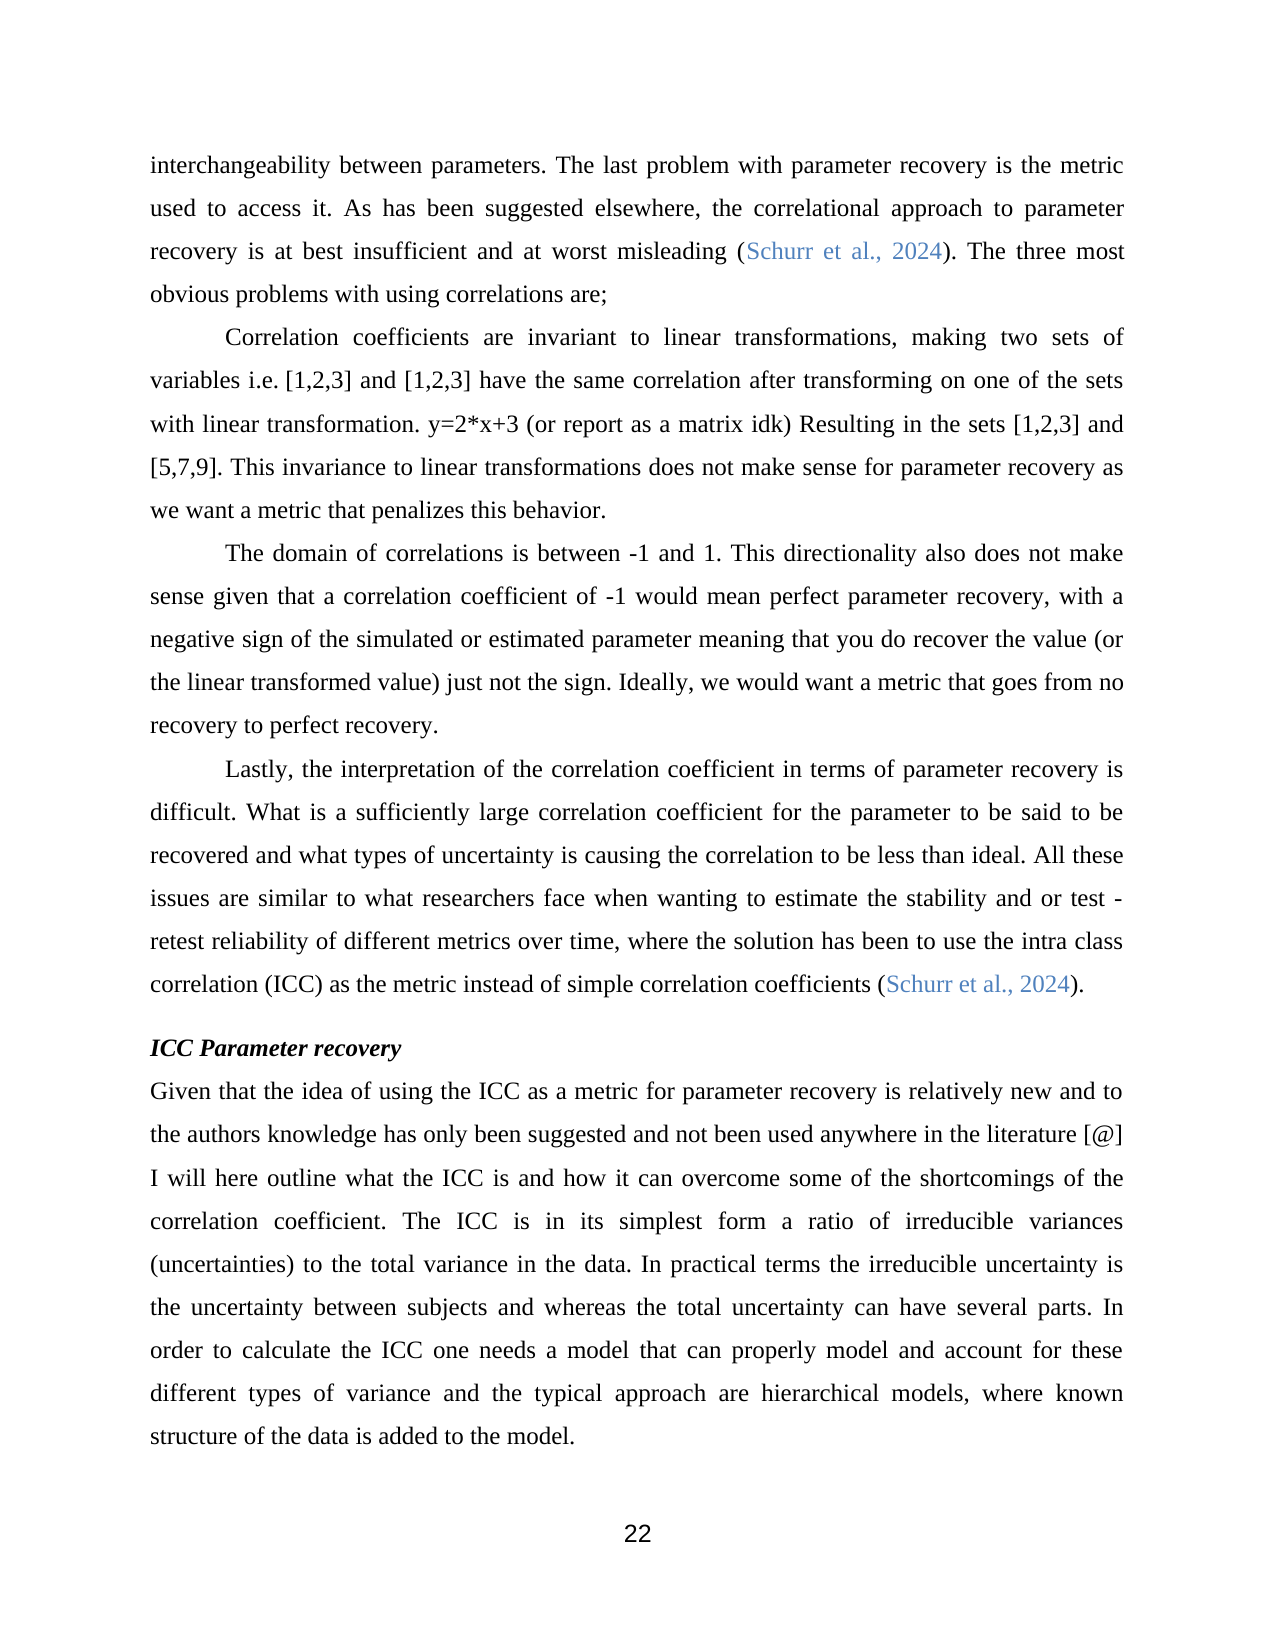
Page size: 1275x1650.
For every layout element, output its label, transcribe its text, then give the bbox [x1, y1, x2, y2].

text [150, 150, 1125, 308]
text The domain of correlations is between -1 and 1. This directionality also does not make sense given that a correlation coefficient of -1 would mean perfect parameter recovery, with a negative sign of the simulated or estimated parameter meaning that you do recover the value (or the linear transformed value) just not the sign. Ideally, we would want a metric that goes from no recovery to perfect recovery. [150, 538, 1125, 739]
subtitle ICC Parameter recovery [150, 1033, 1125, 1062]
text Lastly, the interpretation of the correlation coefficient in terms of parameter recovery is difficult. What is a sufficiently large correlation coefficient for the parameter to be said to be recovered and what types of uncertainty is causing the correlation to be less than ideal. All these issues are similar to what researchers face when wanting to estimate the stability and or test -retest reliability of different metrics over time, where the solution has been to use the intra class correlation (ICC) as the metric instead of simple correlation coefficients (Schurr et al., 2024). [150, 754, 1125, 998]
text Correlation coefficients are invariant to linear transformations, making two sets of variables i.e. [1,2,3] and [1,2,3] have the same correlation after transforming on one of the sets with linear transformation. y=2*x+3 (or report as a matrix idk) Resulting in the sets [1,2,3] and [5,7,9]. This invariance to linear transformations does not make sense for parameter recovery as we want a metric that penalizes this behavior. [150, 322, 1125, 524]
text Given that the idea of using the ICC as a metric for parameter recovery is relatively new and to the authors knowledge has only been suggested and not been used anywhere in the literature [@] I will here outline what the ICC is and how it can overcome some of the shortcomings of the correlation coefficient. The ICC is in its simplest form a ratio of irreducible variances (uncertainties) to the total variance in the data. In practical terms the irreducible uncertainty is the uncertainty between subjects and whereas the total uncertainty can have several parts. In order to calculate the ICC one needs a model that can properly model and account for these different types of variance and the typical approach are hierarchical models, where known structure of the data is added to the model. [150, 1076, 1125, 1450]
